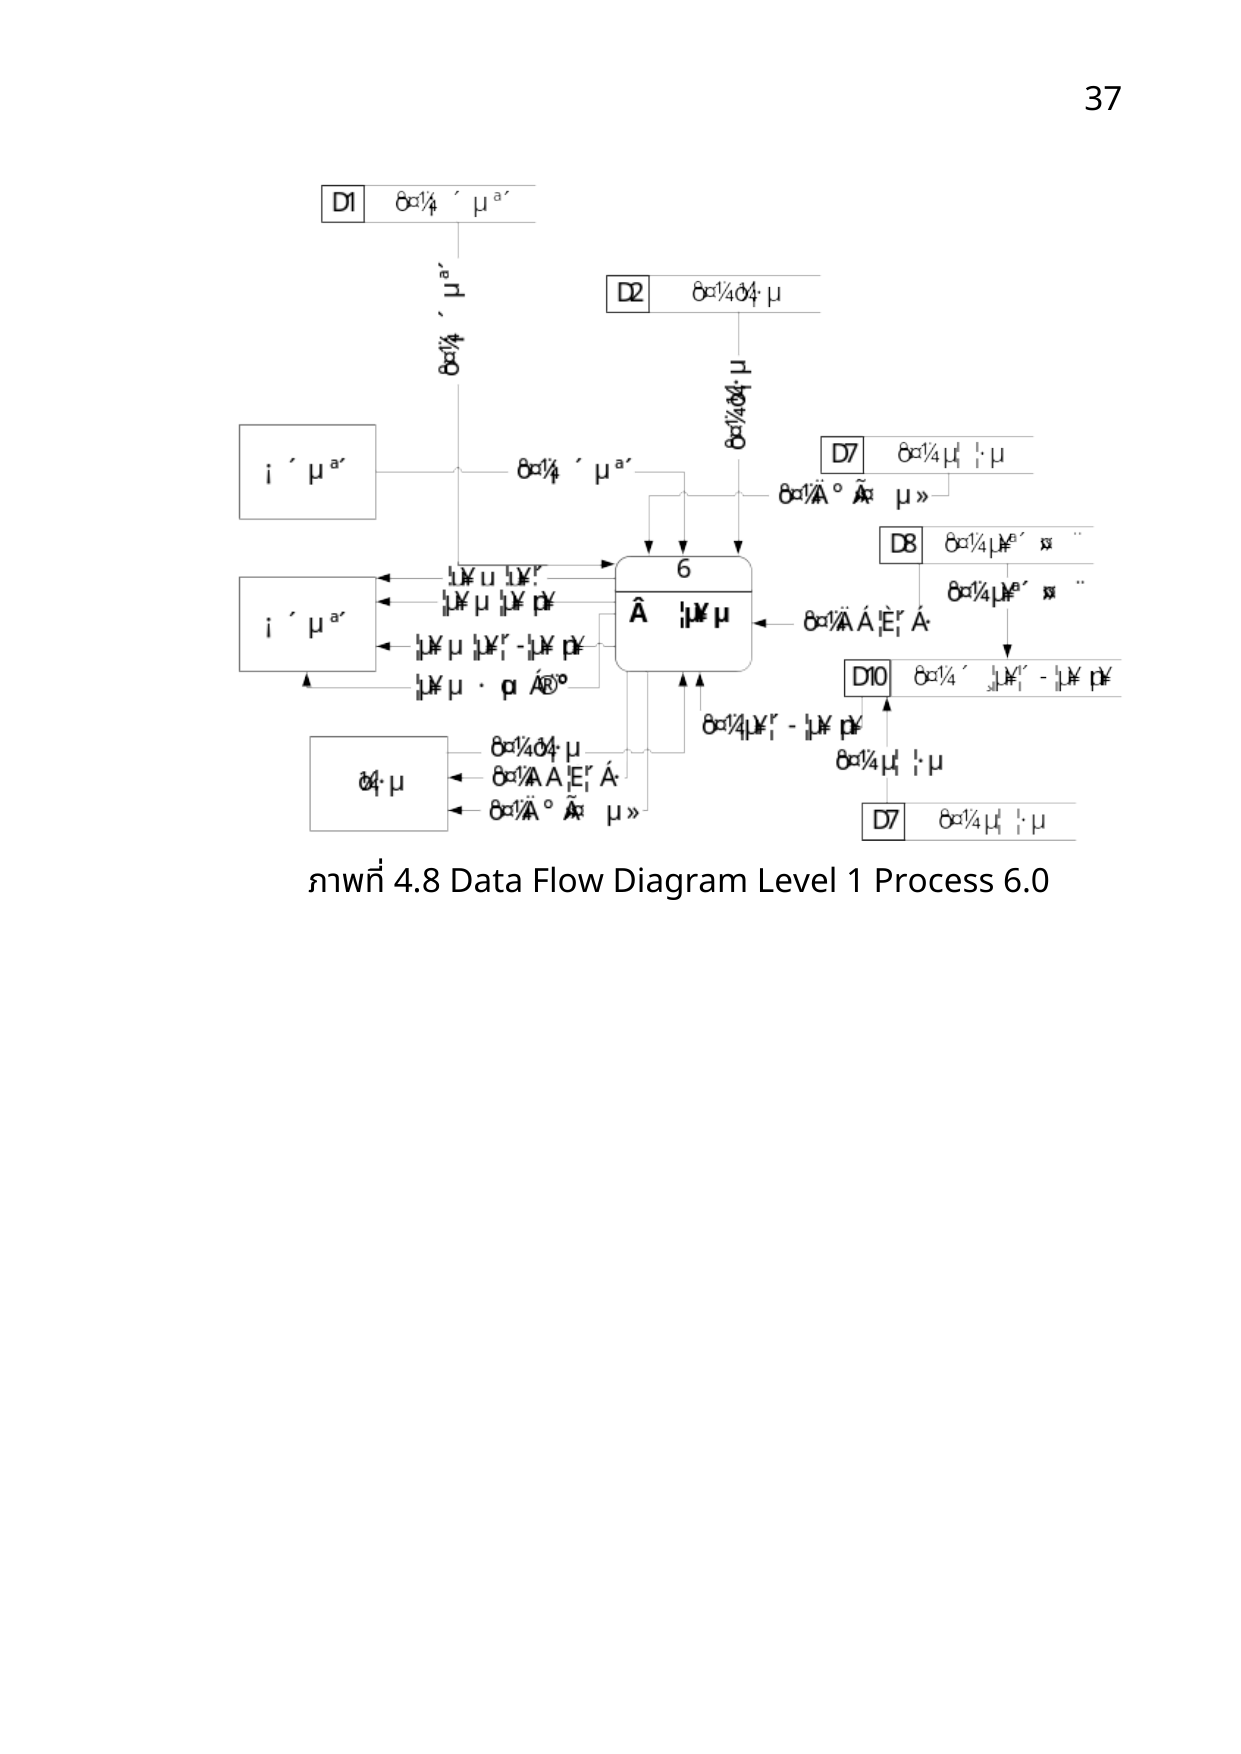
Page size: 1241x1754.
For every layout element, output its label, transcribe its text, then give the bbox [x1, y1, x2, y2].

text ภาพที่ 4.8 Data Flow Diagram Level 1 Process 6.0 [236, 857, 1122, 907]
